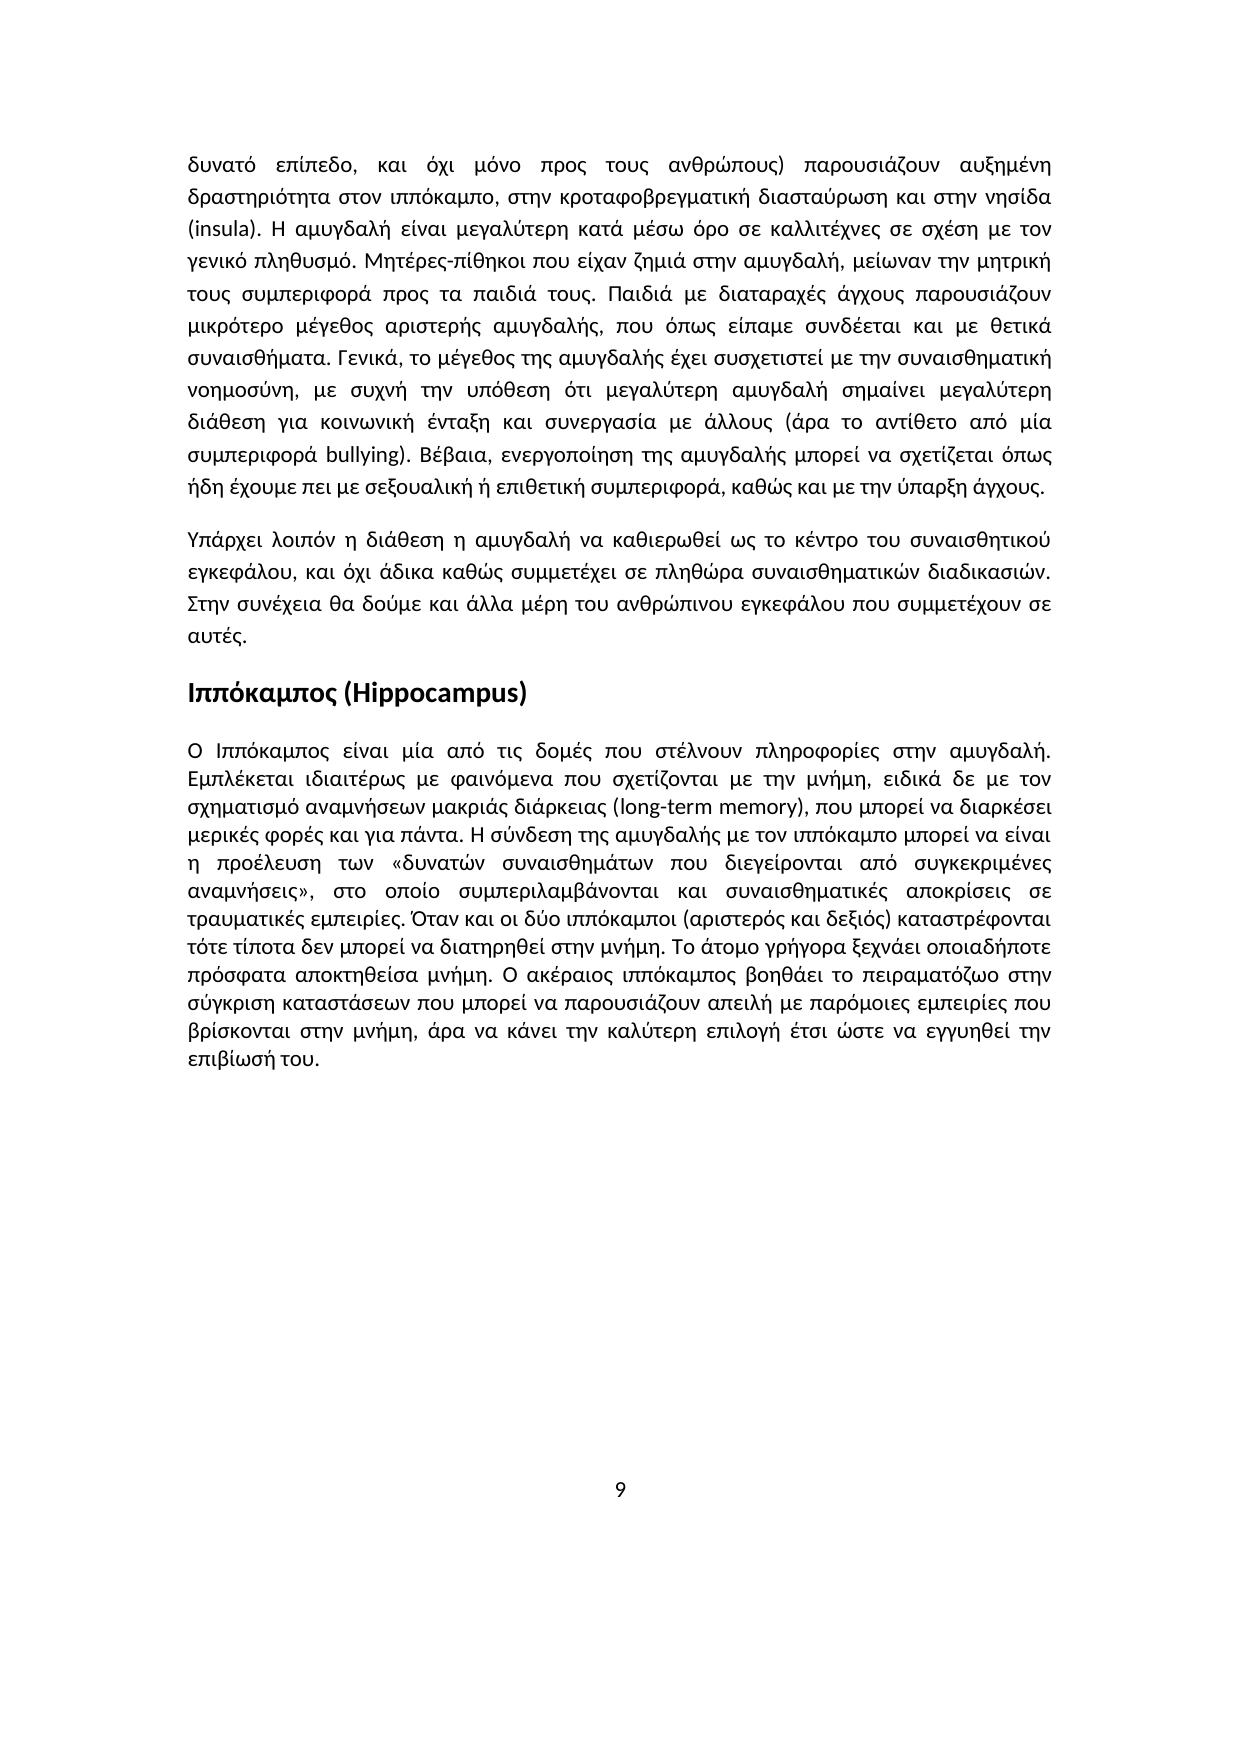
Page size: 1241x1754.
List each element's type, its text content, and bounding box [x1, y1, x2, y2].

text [187, 150, 1053, 500]
text Ο Ιππόκαμπος είναι μία από τις δομές που στέλνουν πληροφορίες στην αμυγδαλή. Εμπλέκεται ιδιαιτέρως με φαινόμενα που σχετίζονται με την μνήμη, ειδικά δε με τον σχηματισμό αναμνήσεων μακριάς διάρκειας (long-term memory), που μπορεί να διαρκέσει μερικές φορές και για πάντα. Η σύνδεση της αμυγδαλής με τον ιππόκαμπο μπορεί να είναι η προέλευση των «δυνατών συναισθημάτων που διεγείρονται από συγκεκριμένες αναμνήσεις», στο οποίο συμπεριλαμβάνονται και συναισθηματικές αποκρίσεις σε τραυματικές εμπειρίες. Όταν και οι δύο ιππόκαμποι (αριστερός και δεξιός) καταστρέφονται τότε τίποτα δεν μπορεί να διατηρηθεί στην μνήμη. Το άτομο γρήγορα ξεχνάει οποιαδήποτε πρόσφατα αποκτηθείσα μνήμη. Ο ακέραιος ιππόκαμπος βοηθάει το πειραματόζωο στην σύγκριση καταστάσεων που μπορεί να παρουσιάζουν απειλή με παρόμοιες εμπειρίες που βρίσκονται στην μνήμη, άρα να κάνει την καλύτερη επιλογή έτσι ώστε να εγγυηθεί την επιβίωσή του. [187, 736, 1053, 1072]
text Ιππόκαμπος (Hippocampus) [187, 674, 1053, 710]
text Υπάρχει λοιπόν η διάθεση η αμυγδαλή να καθιερωθεί ως το κέντρο του συναισθητικού εγκεφάλου, και όχι άδικα καθώς συμμετέχει σε πληθώρα συναισθηματικών διαδικασιών. Στην συνέχεια θα δούμε και άλλα μέρη του ανθρώπινου εγκεφάλου που συμμετέχουν σε αυτές. [187, 525, 1053, 649]
